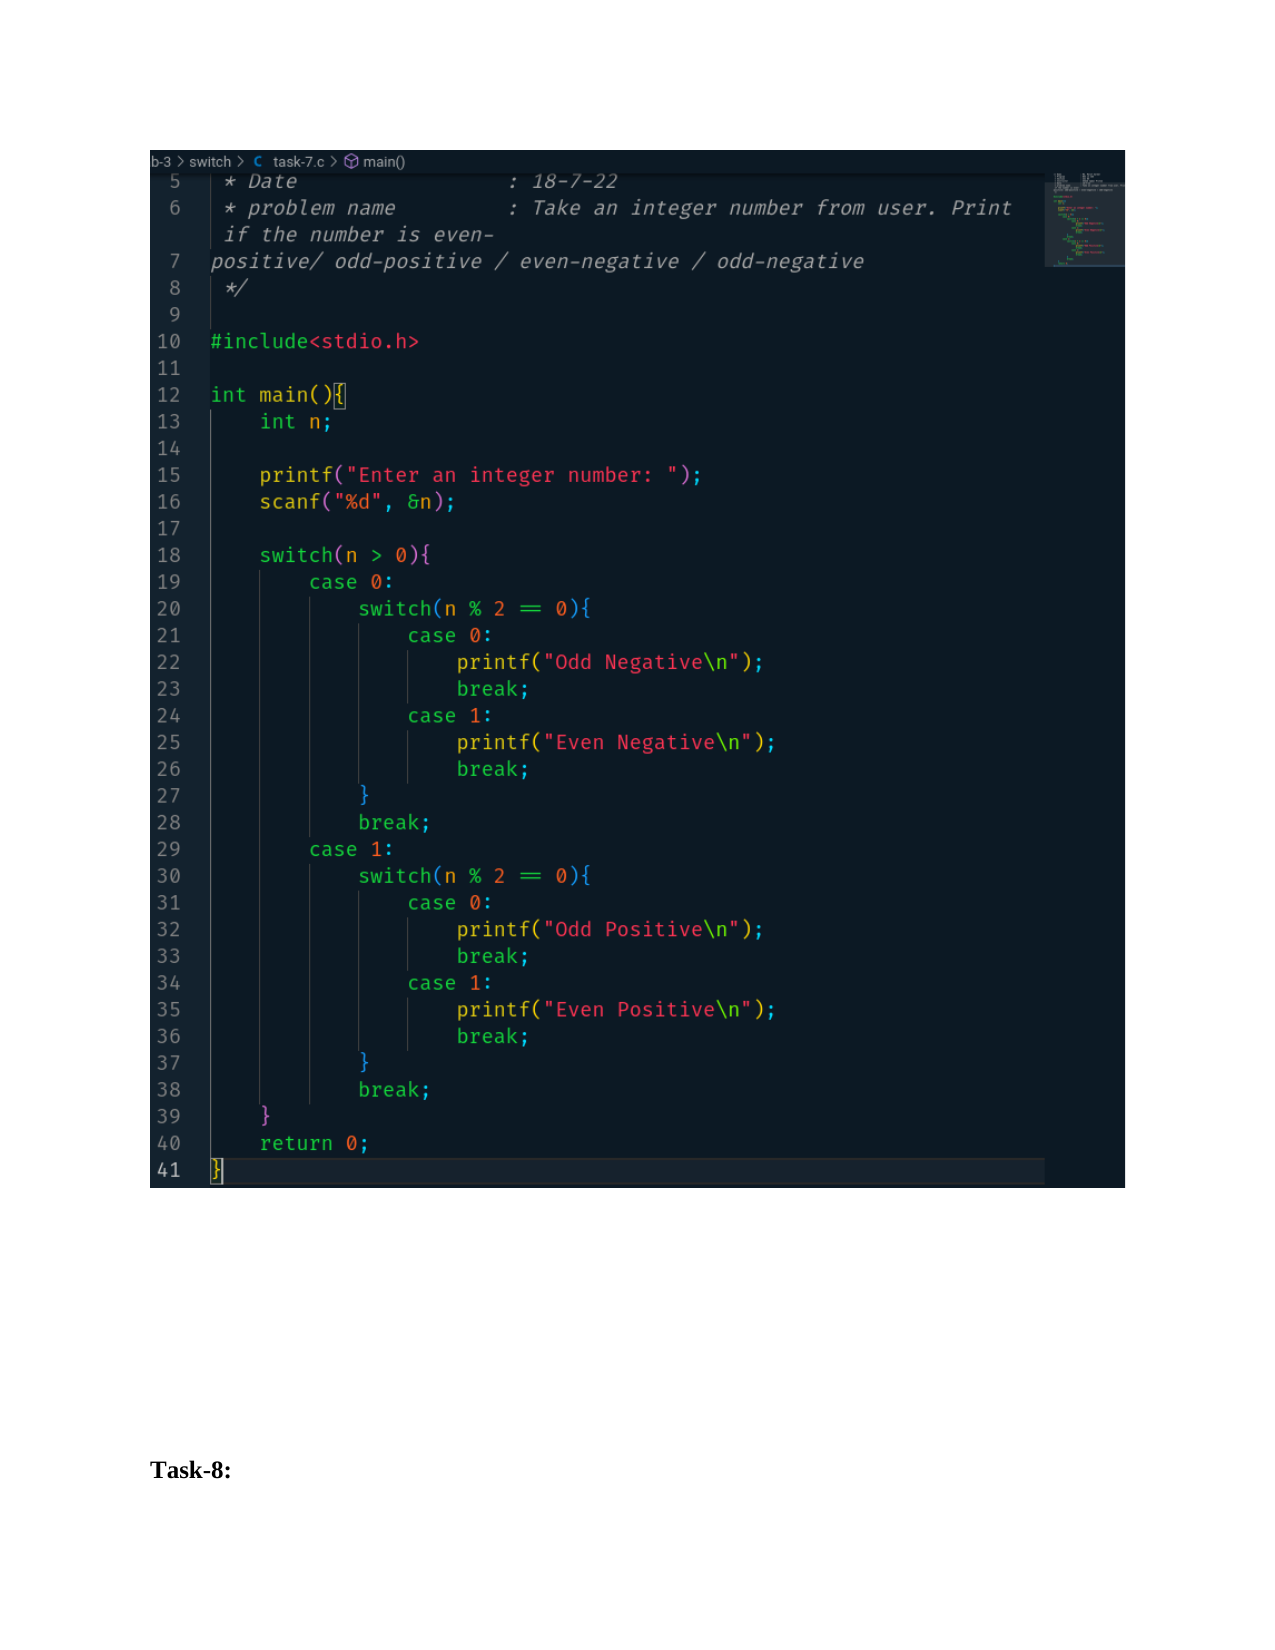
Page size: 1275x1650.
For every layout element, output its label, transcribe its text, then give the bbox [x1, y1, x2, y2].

picture [150, 150, 1125, 1188]
text Task-8: [150, 1456, 1125, 1484]
